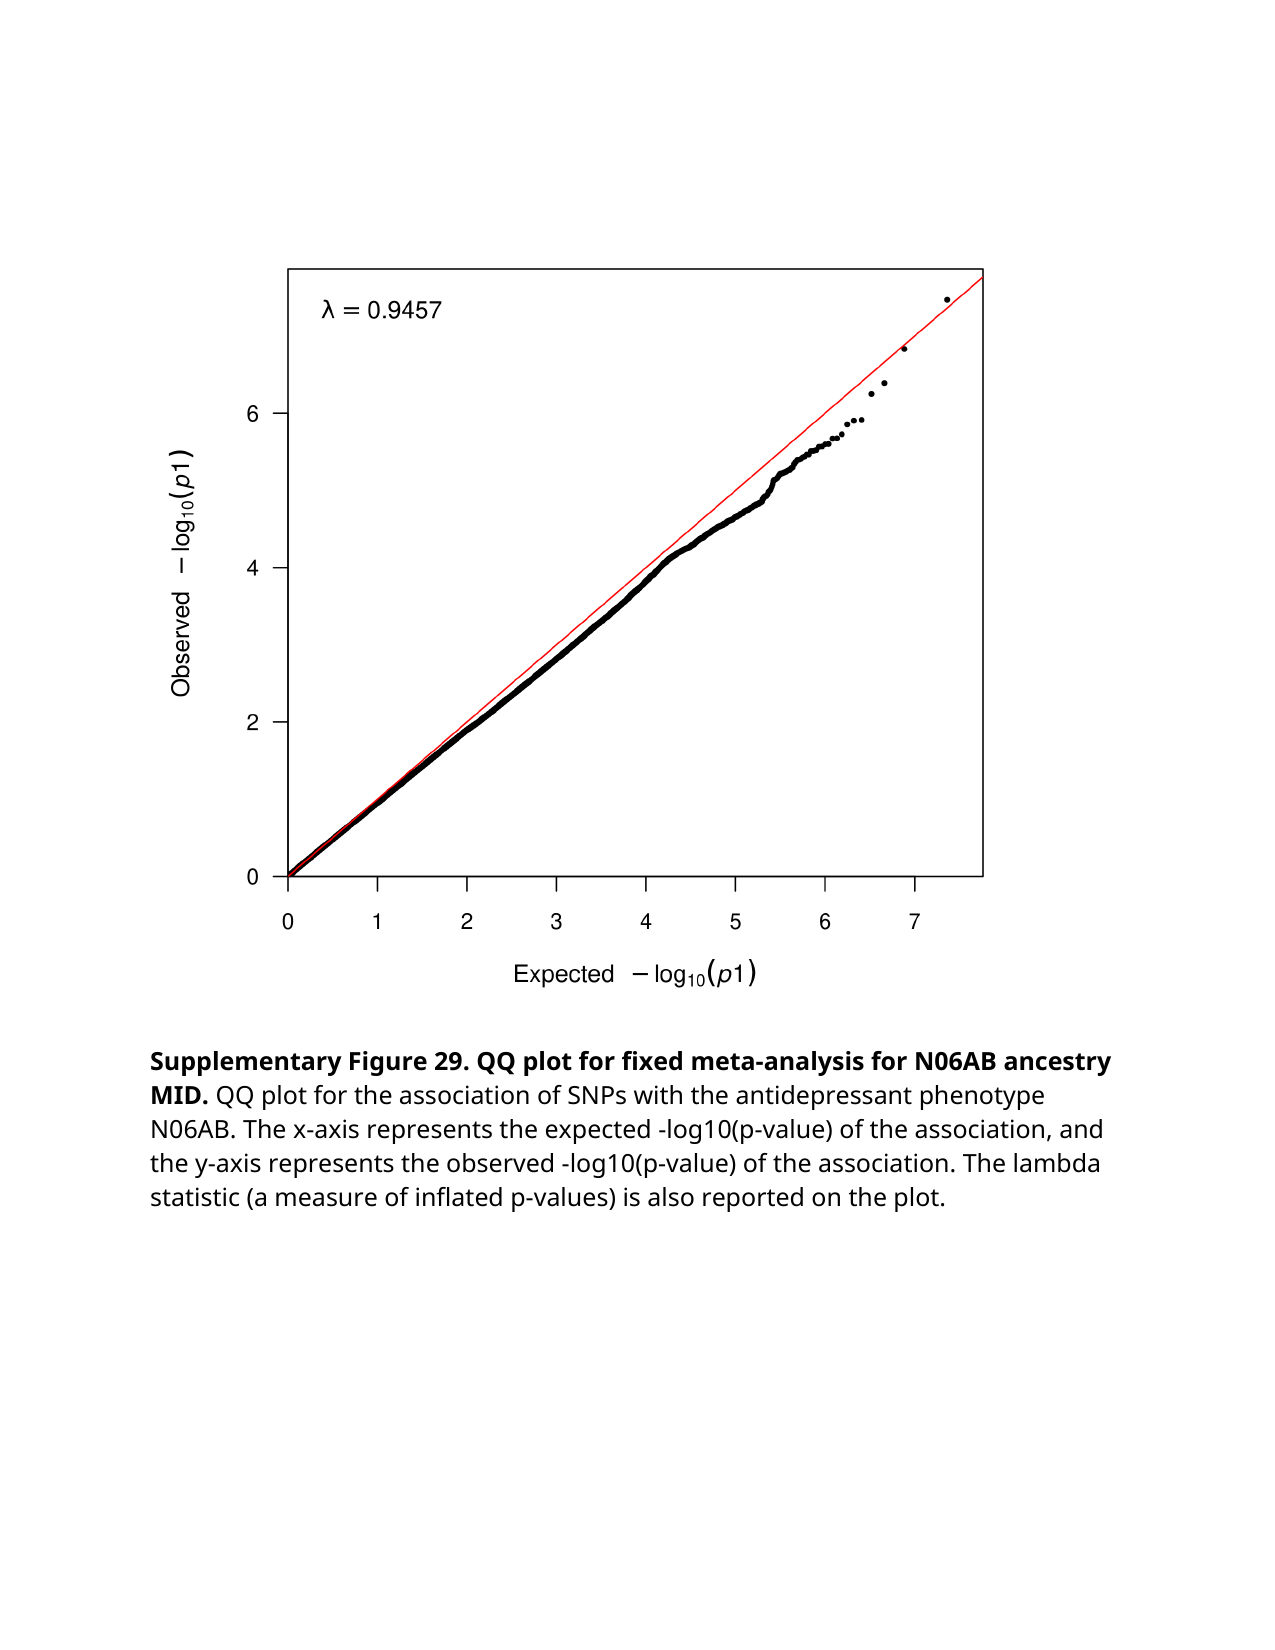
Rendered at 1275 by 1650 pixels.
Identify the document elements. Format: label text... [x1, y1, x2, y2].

picture [168, 150, 1044, 1025]
text Supplementary Figure 29. QQ plot for fixed meta-analysis for N06AB ancestry MID. QQ plot for the association of SNPs with the antidepressant phenotype N06AB. The x-axis represents the expected -log10(p-value) of the association, and the y-axis represents the observed -log10(p-value) of the association. The lambda statistic (a measure of inflated p-values) is also reported on the plot. [150, 1044, 1125, 1214]
